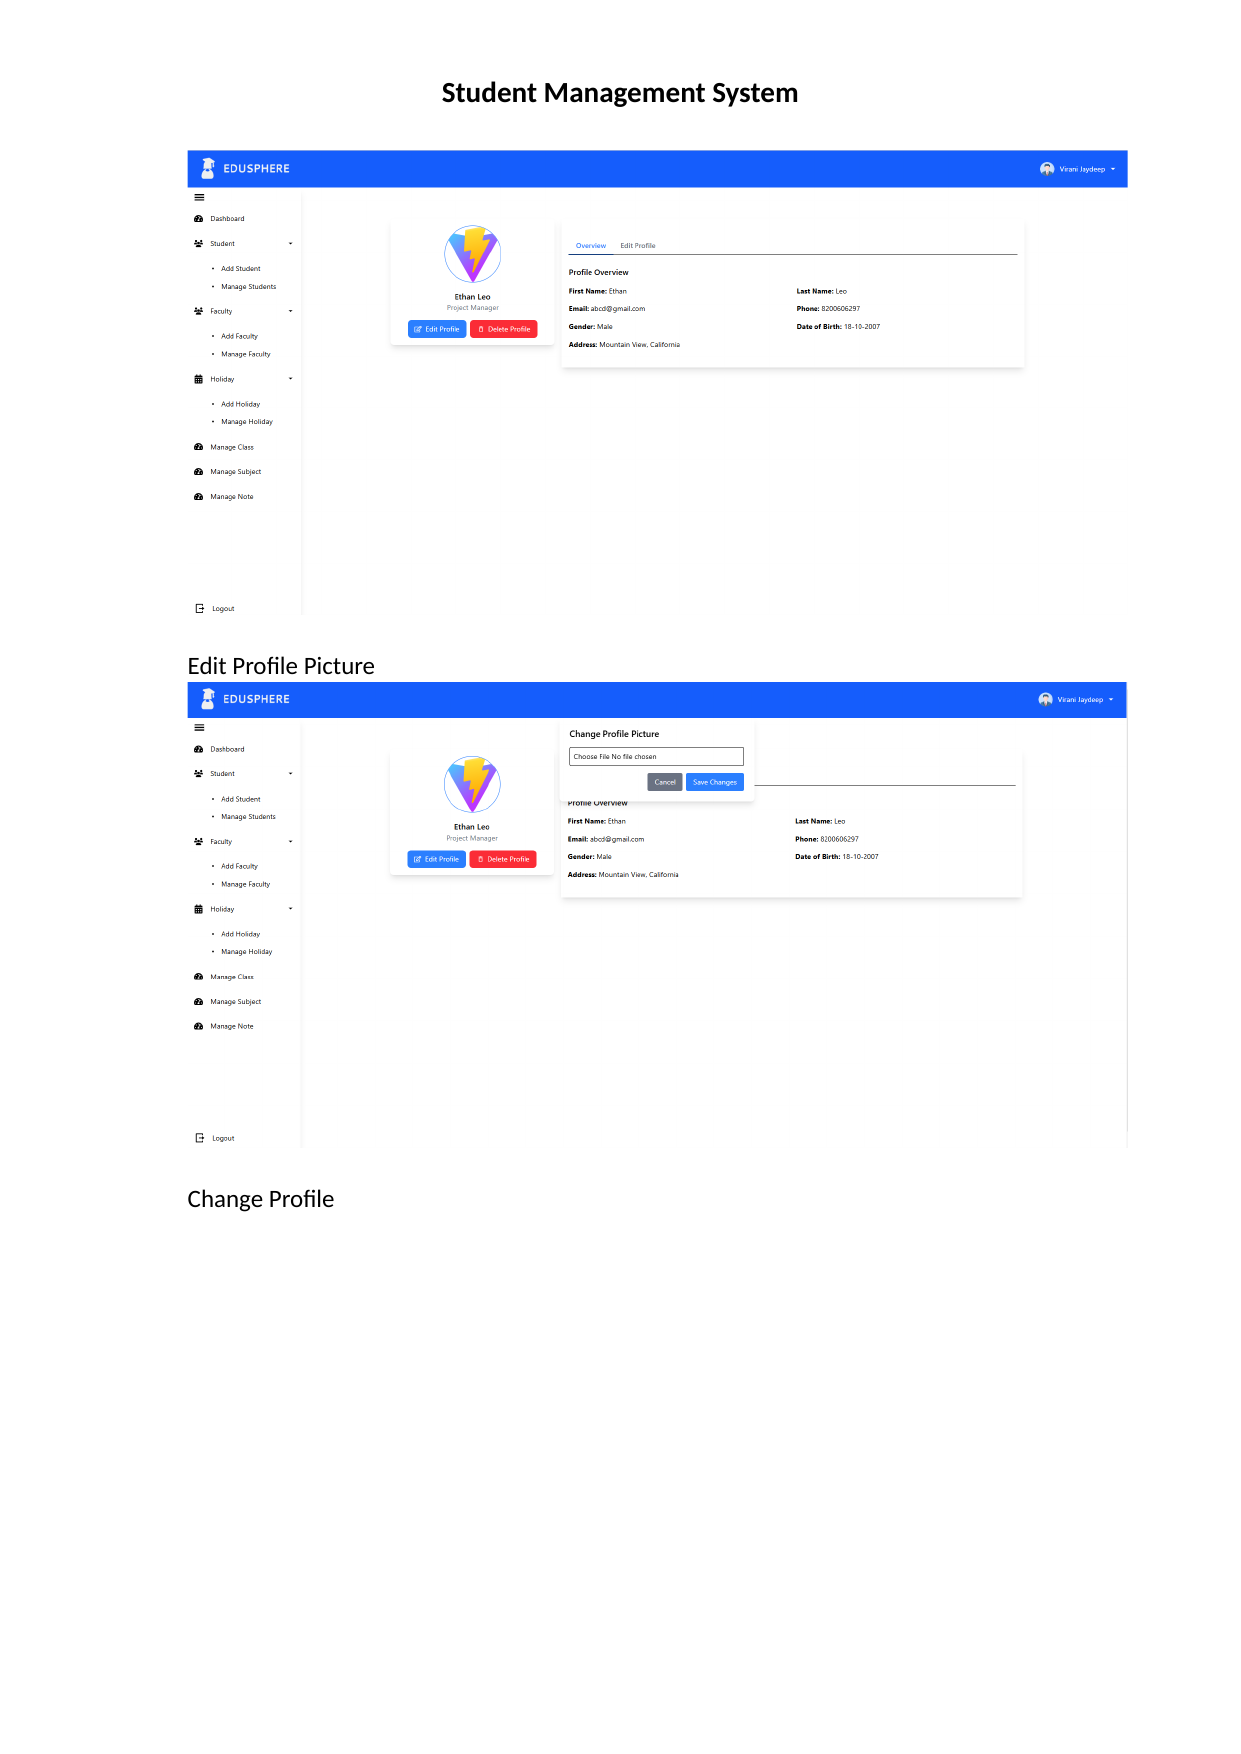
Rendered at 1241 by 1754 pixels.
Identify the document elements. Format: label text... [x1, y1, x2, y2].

text Edit Profile Picture [187, 650, 1090, 681]
text Change Profile [187, 1183, 1090, 1213]
picture [187, 150, 1128, 615]
picture [187, 682, 1128, 1148]
